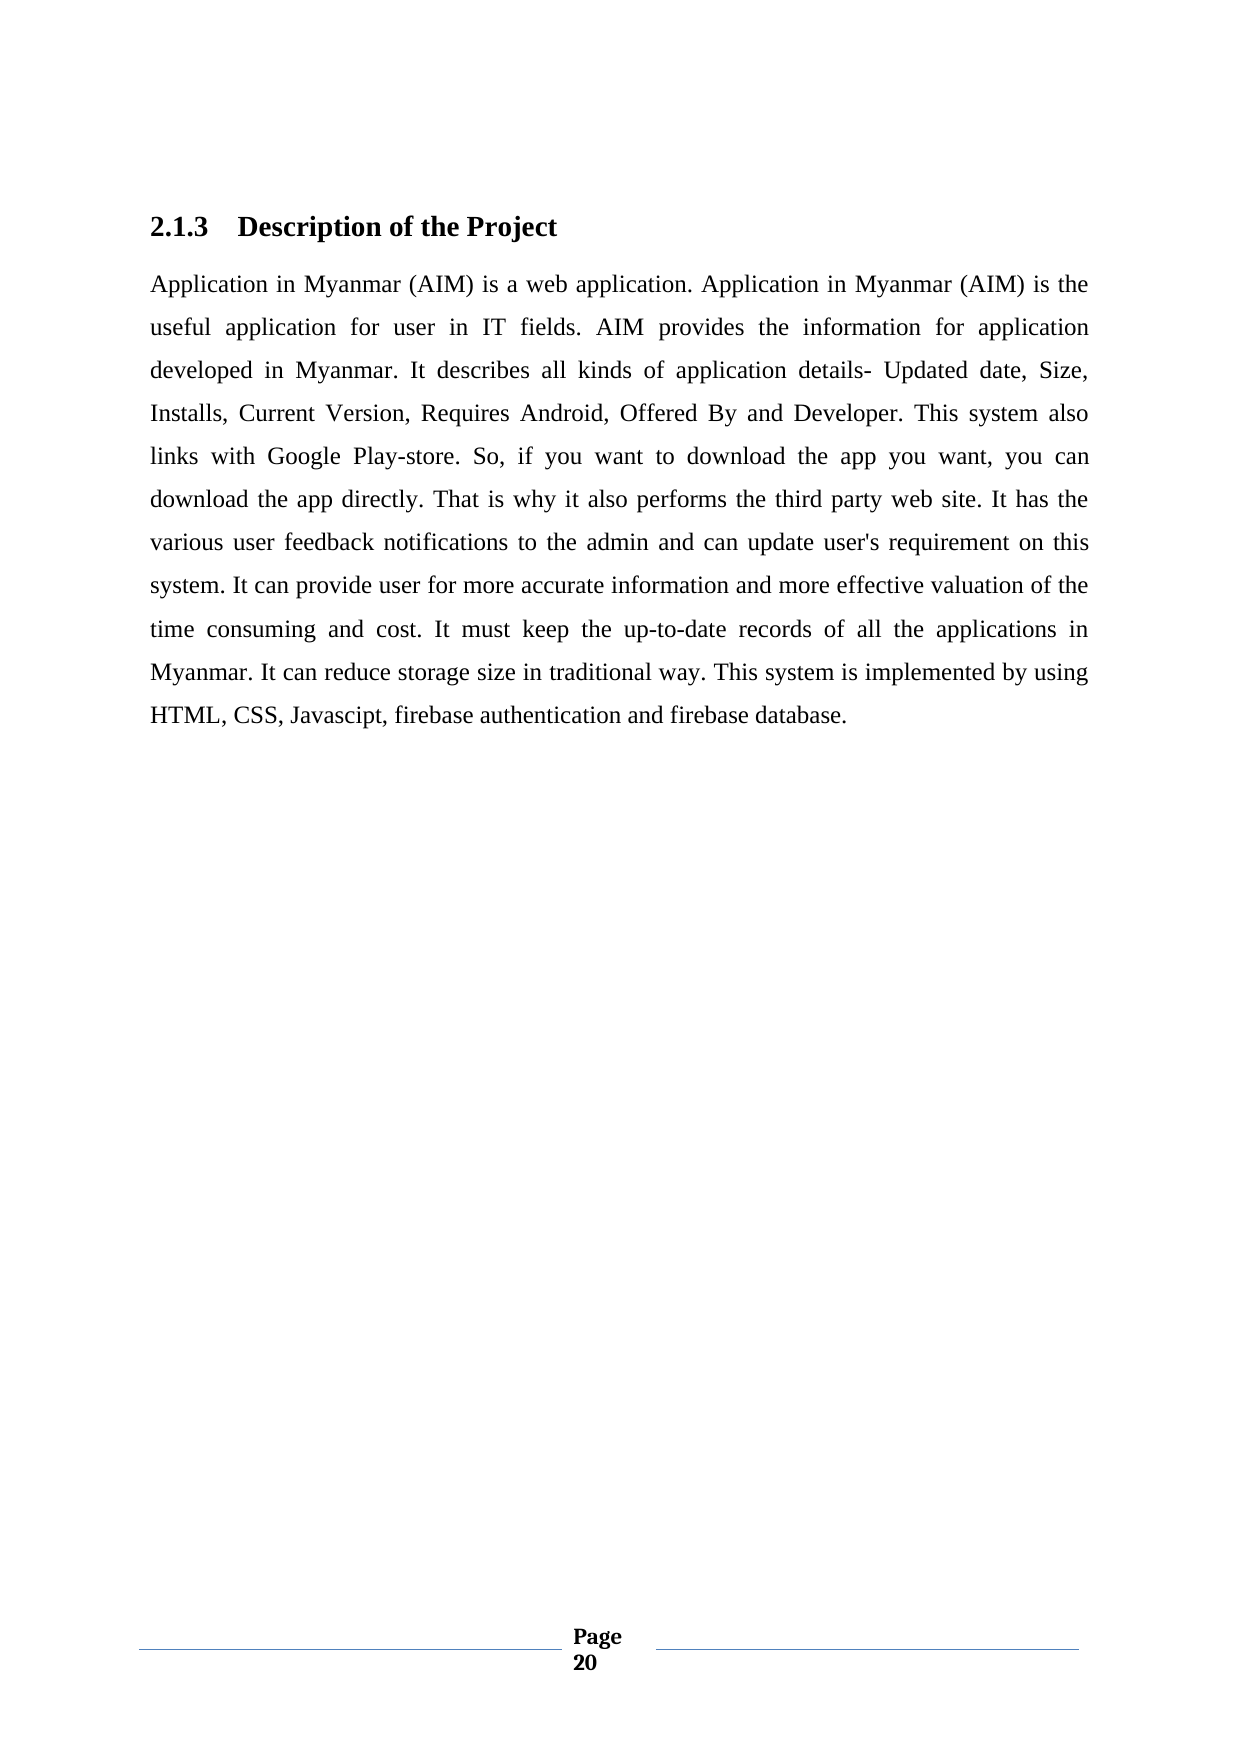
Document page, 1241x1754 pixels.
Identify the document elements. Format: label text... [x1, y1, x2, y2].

text Application in Myanmar (AIM) is a web application. Application in Myanmar (AIM) is the useful application for user in IT fields. AIM provides the information for application developed in Myanmar. It describes all kinds of application details- Updated date, Size, Installs, Current Version, Requires Android, Offered By and Developer. This system also links with Google Play-store. So, if you want to download the app you want, you can download the app directly. That is why it also performs the third party web site. It has the various user feedback notifications to the admin and can update user's requirement on this system. It can provide user for more accurate information and more effective valuation of the time consuming and cost. It must keep the up-to-date records of all the applications in Myanmar. It can reduce storage size in traditional way. This system is implemented by using HTML, CSS, Javascipt, firebase authentication and firebase database. [150, 269, 1090, 729]
text 2.1.3 Description of the Project [150, 209, 1090, 243]
